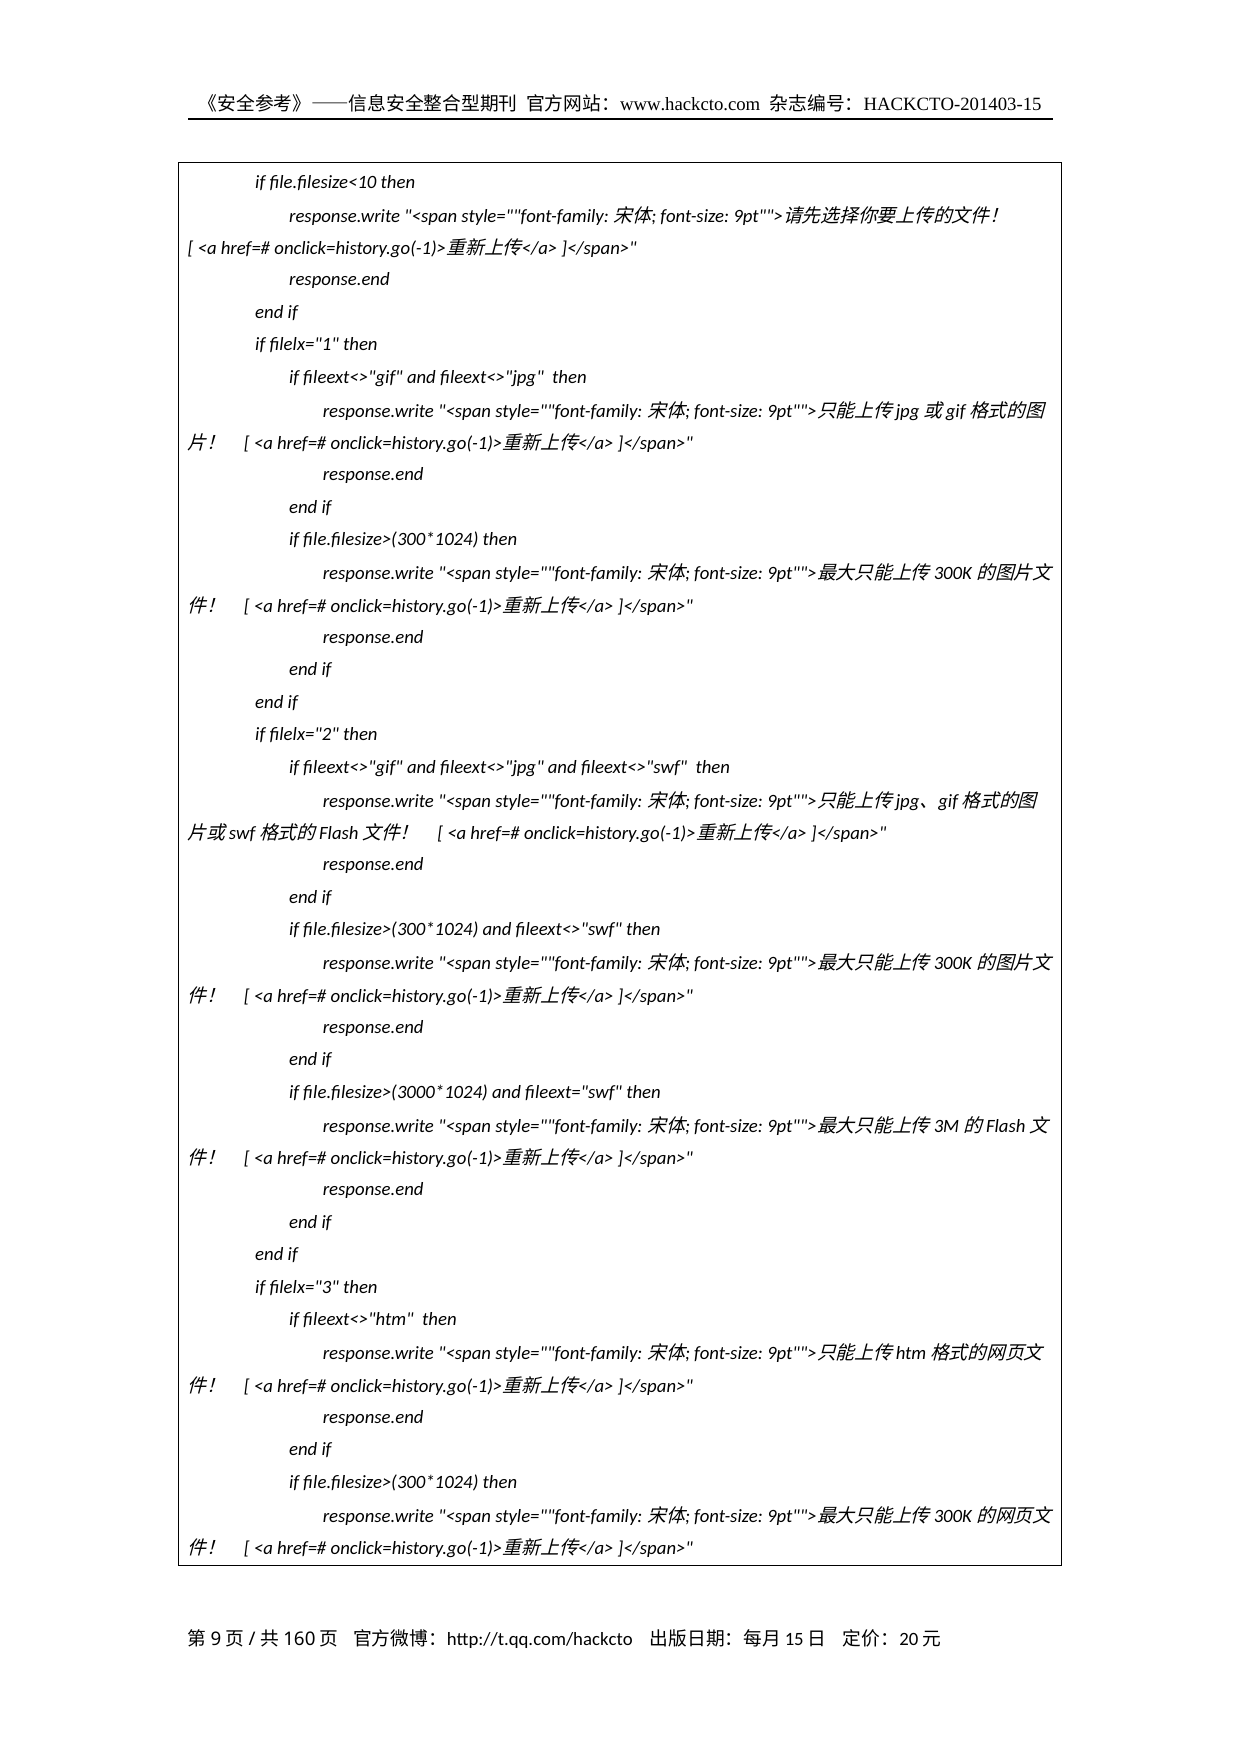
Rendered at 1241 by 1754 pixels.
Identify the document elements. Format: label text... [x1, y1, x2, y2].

text if file.filesize>(300*1024) then [187, 523, 1053, 555]
text response.end [187, 1400, 1053, 1433]
text end if [187, 685, 1053, 718]
text response.write "<span style=""font-family: 宋体; font-size: 9pt"">最大只能上传 3M 的Flash文件！ [ <a href=# onclick=history.go(-1)>重新上传</a> ]</span>" [187, 1108, 1053, 1173]
text response.end [187, 458, 1053, 490]
text response.write "<span style=""font-family: 宋体; font-size: 9pt"">只能上传htm格式的网页文件！ [ <a href=# onclick=history.go(-1)>重新上传</a> ]</span>" [187, 1335, 1053, 1400]
text if file.filesize>(300*1024) then [187, 1465, 1053, 1494]
text if filelx="1" then [187, 328, 1053, 360]
text end if [187, 653, 1053, 685]
text if fileext<>"gif" and fileext<>"jpg" then [187, 360, 1053, 393]
text end if [187, 1205, 1053, 1238]
text response.end [187, 1010, 1053, 1043]
text response.write "<span style=""font-family: 宋体; font-size: 9pt"">最大只能上传 300K 的图片文件！ [ <a href=# onclick=history.go(-1)>重新上传</a> ]</span>" [187, 555, 1053, 620]
text end if [187, 1238, 1053, 1270]
text end if [187, 880, 1053, 913]
text end if [187, 1043, 1053, 1075]
text response.end [187, 848, 1053, 880]
text response.end [187, 1173, 1053, 1205]
text response.write "<span style=""font-family: 宋体; font-size: 9pt"">只能上传jpg、gif格式的图片或swf格式的Flash文件！ [ <a href=# onclick=history.go(-1)>重新上传</a> ]</span>" [187, 783, 1053, 848]
text if filelx="3" then [187, 1270, 1053, 1303]
text if file.filesize<10 then [179, 163, 1061, 198]
text response.end [187, 263, 1053, 295]
text if file.filesize>(300*1024) and fileext<>"swf" then [187, 913, 1053, 945]
text response.write "<span style=""font-family: 宋体; font-size: 9pt"">最大只能上传 300K 的图片文件！ [ <a href=# onclick=history.go(-1)>重新上传</a> ]</span>" [187, 945, 1053, 1010]
text if file.filesize>(3000*1024) and fileext="swf" then [187, 1075, 1053, 1108]
text response.write "<span style=""font-family: 宋体; font-size: 9pt"">只能上传jpg或gif格式的图片！ [ <a href=# onclick=history.go(-1)>重新上传</a> ]</span>" [187, 393, 1053, 458]
text response.write "<span style=""font-family: 宋体; font-size: 9pt"">请先选择你要上传的文件！ [ <a href=# onclick=history.go(-1)>重新上传</a> ]</span>" [187, 198, 1053, 263]
text response.end [187, 620, 1053, 653]
text response.write "<span style=""font-family: 宋体; font-size: 9pt"">最大只能上传 300K 的网页文件！ [ <a href=# onclick=history.go(-1)>重新上传</a> ]</span>" [179, 1494, 1061, 1565]
text end if [187, 295, 1053, 328]
text end if [187, 1433, 1053, 1465]
text end if [187, 490, 1053, 523]
text if fileext<>"gif" and fileext<>"jpg" and fileext<>"swf" then [187, 750, 1053, 783]
text if fileext<>"htm" then [187, 1303, 1053, 1335]
text if filelx="2" then [187, 718, 1053, 750]
